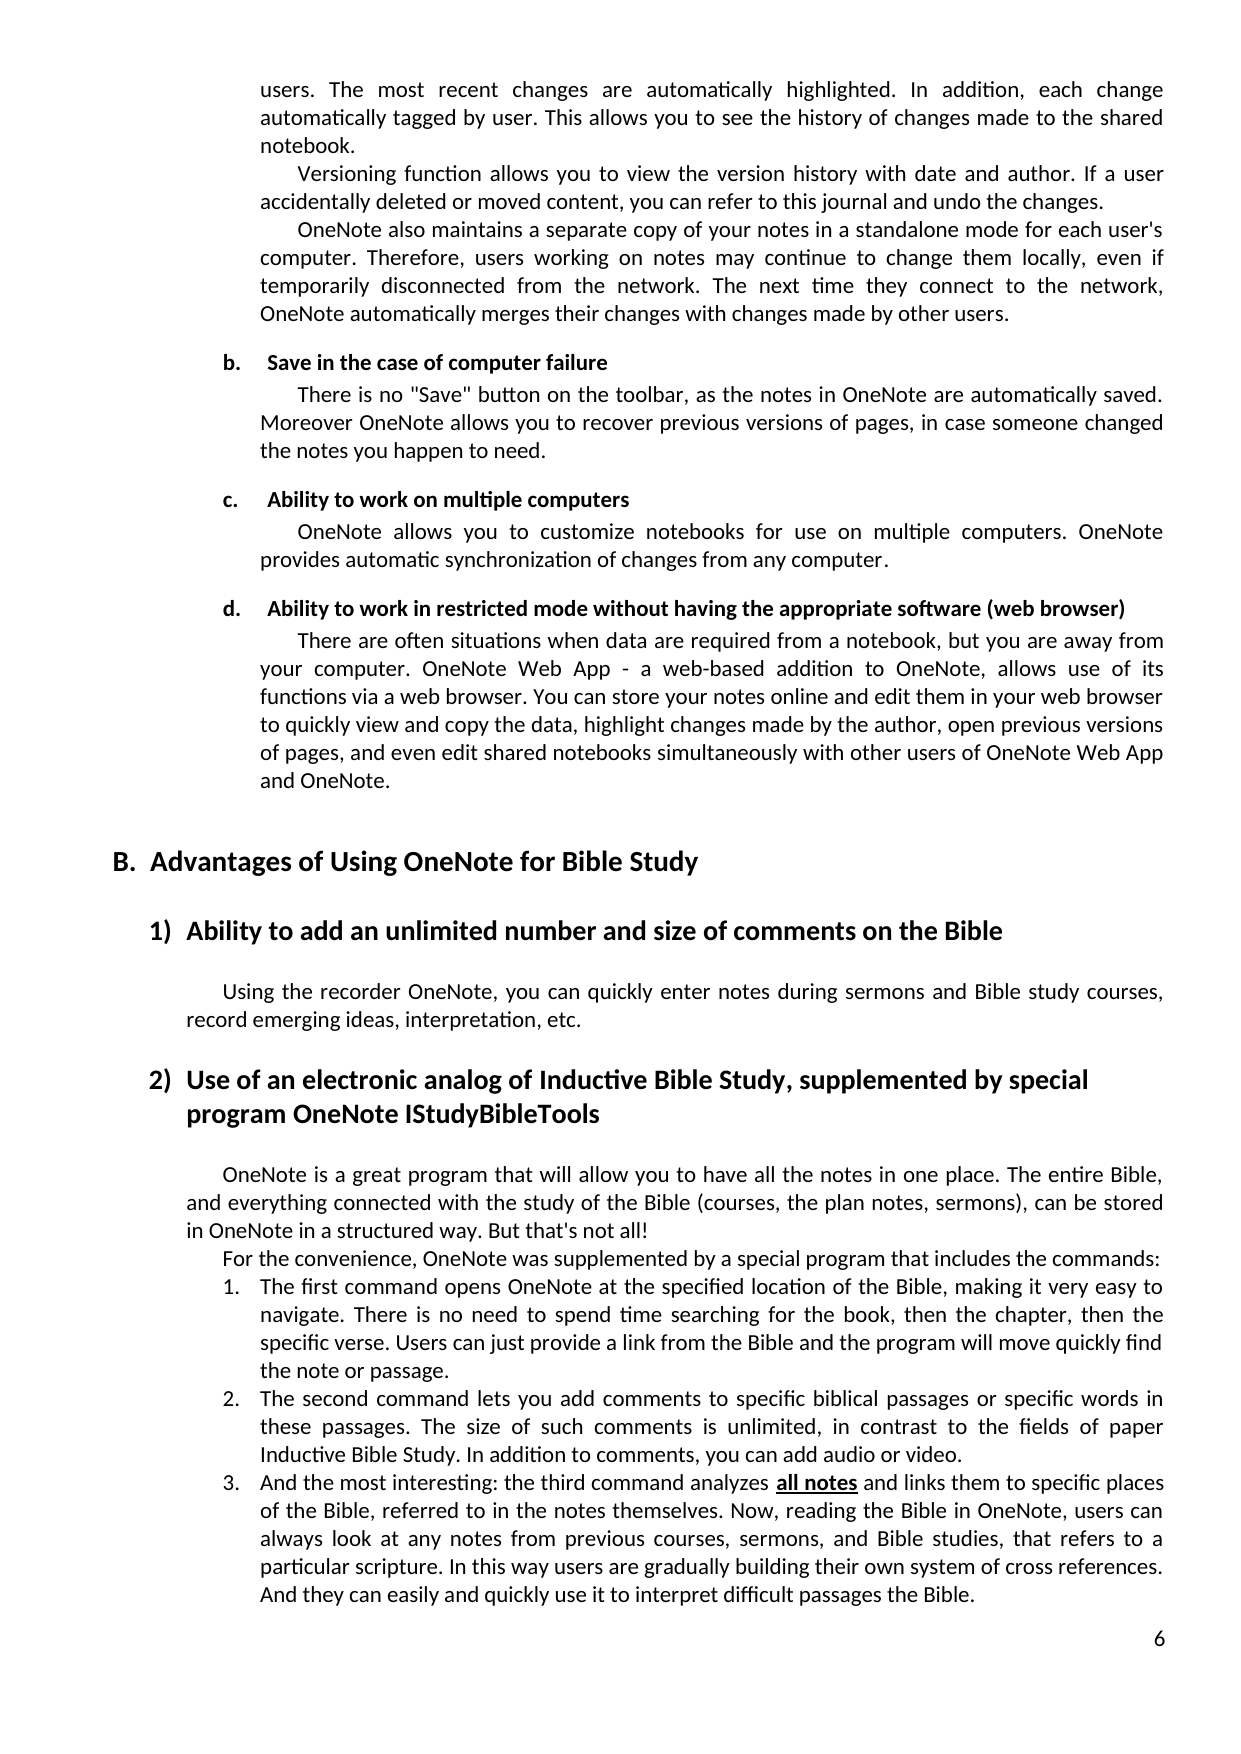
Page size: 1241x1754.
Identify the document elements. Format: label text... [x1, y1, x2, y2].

text Ability to work in restricted mode without having the appropriate software (web browser) [223, 594, 1165, 622]
text For the convenience, OneNote was supplemented by a special program that includes the commands: [186, 1244, 1165, 1272]
text Using the recorder OneNote, you can quickly enter notes during sermons and Bible study courses, record emerging ideas, interpretation, etc. [186, 977, 1165, 1033]
text OneNote is a great program that will allow you to have all the notes in one place. The entire Bible, and everything connected with the study of the Bible (courses, the plan notes, sermons), can be stored in OneNote in a structured way. But that's not all! [186, 1160, 1165, 1244]
text OneNote also maintains a separate copy of your notes in a standalone mode for each user's computer. Therefore, users working on notes may continue to change them locally, even if temporarily disconnected from the network. The next time they connect to the network, OneNote automatically merges their changes with changes made by other users. [260, 215, 1165, 327]
subtitle Use of an electronic analog of Inductive Bible Study, supplemented by special program OneNote IStudyBibleTools [149, 1062, 1165, 1131]
text Save in the case of computer failure [223, 348, 1165, 376]
list The first command opens OneNote at the specified location of the Bible, making it very easy to navigate. There is no need to spend time searching for the book, then the chapter, then the specific verse. Users can just provide a link from the Bible and the program will move quickly find the note or passage. [222, 1272, 1165, 1384]
subtitle Ability to add an unlimited number and size of comments on the Bible [149, 913, 1165, 948]
text There are often situations when data are required from a notebook, but you are away from your computer. OneNote Web App - a web-based addition to OneNote, allows use of its functions via a web browser. You can store your notes online and edit them in your web browser to quickly view and copy the data, highlight changes made by the author, open previous versions of pages, and even edit shared notebooks simultaneously with other users of OneNote Web App and OneNote. [260, 626, 1165, 794]
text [260, 75, 1165, 159]
text Ability to work on multiple computers [223, 485, 1165, 513]
text There is no "Save" button on the toolbar, as the notes in OneNote are automatically saved. Moreover OneNote allows you to recover previous versions of pages, in case someone changed the notes you happen to need. [260, 380, 1165, 464]
text OneNote allows you to customize notebooks for use on multiple computers. OneNote provides automatic synchronization of changes from any computer. [260, 517, 1165, 573]
subtitle Advantages of Using OneNote for Bible Study [112, 843, 1165, 879]
list And the most interesting: the third command analyzes all notes and links them to specific places of the Bible, referred to in the notes themselves. Now, reading the Bible in OneNote, users can always look at any notes from previous courses, sermons, and Bible studies, that refers to a particular scripture. In this way users are gradually building their own system of cross references. And they can easily and quickly use it to interpret difficult passages the Bible. [222, 1468, 1165, 1608]
list The second command lets you add comments to specific biblical passages or specific words in these passages. The size of such comments is unlimited, in contrast to the fields of paper Inductive Bible Study. In addition to comments, you can add audio or video. [222, 1384, 1165, 1468]
text Versioning function allows you to view the version history with date and author. If a user accidentally deleted or moved content, you can refer to this journal and undo the changes. [260, 159, 1165, 215]
